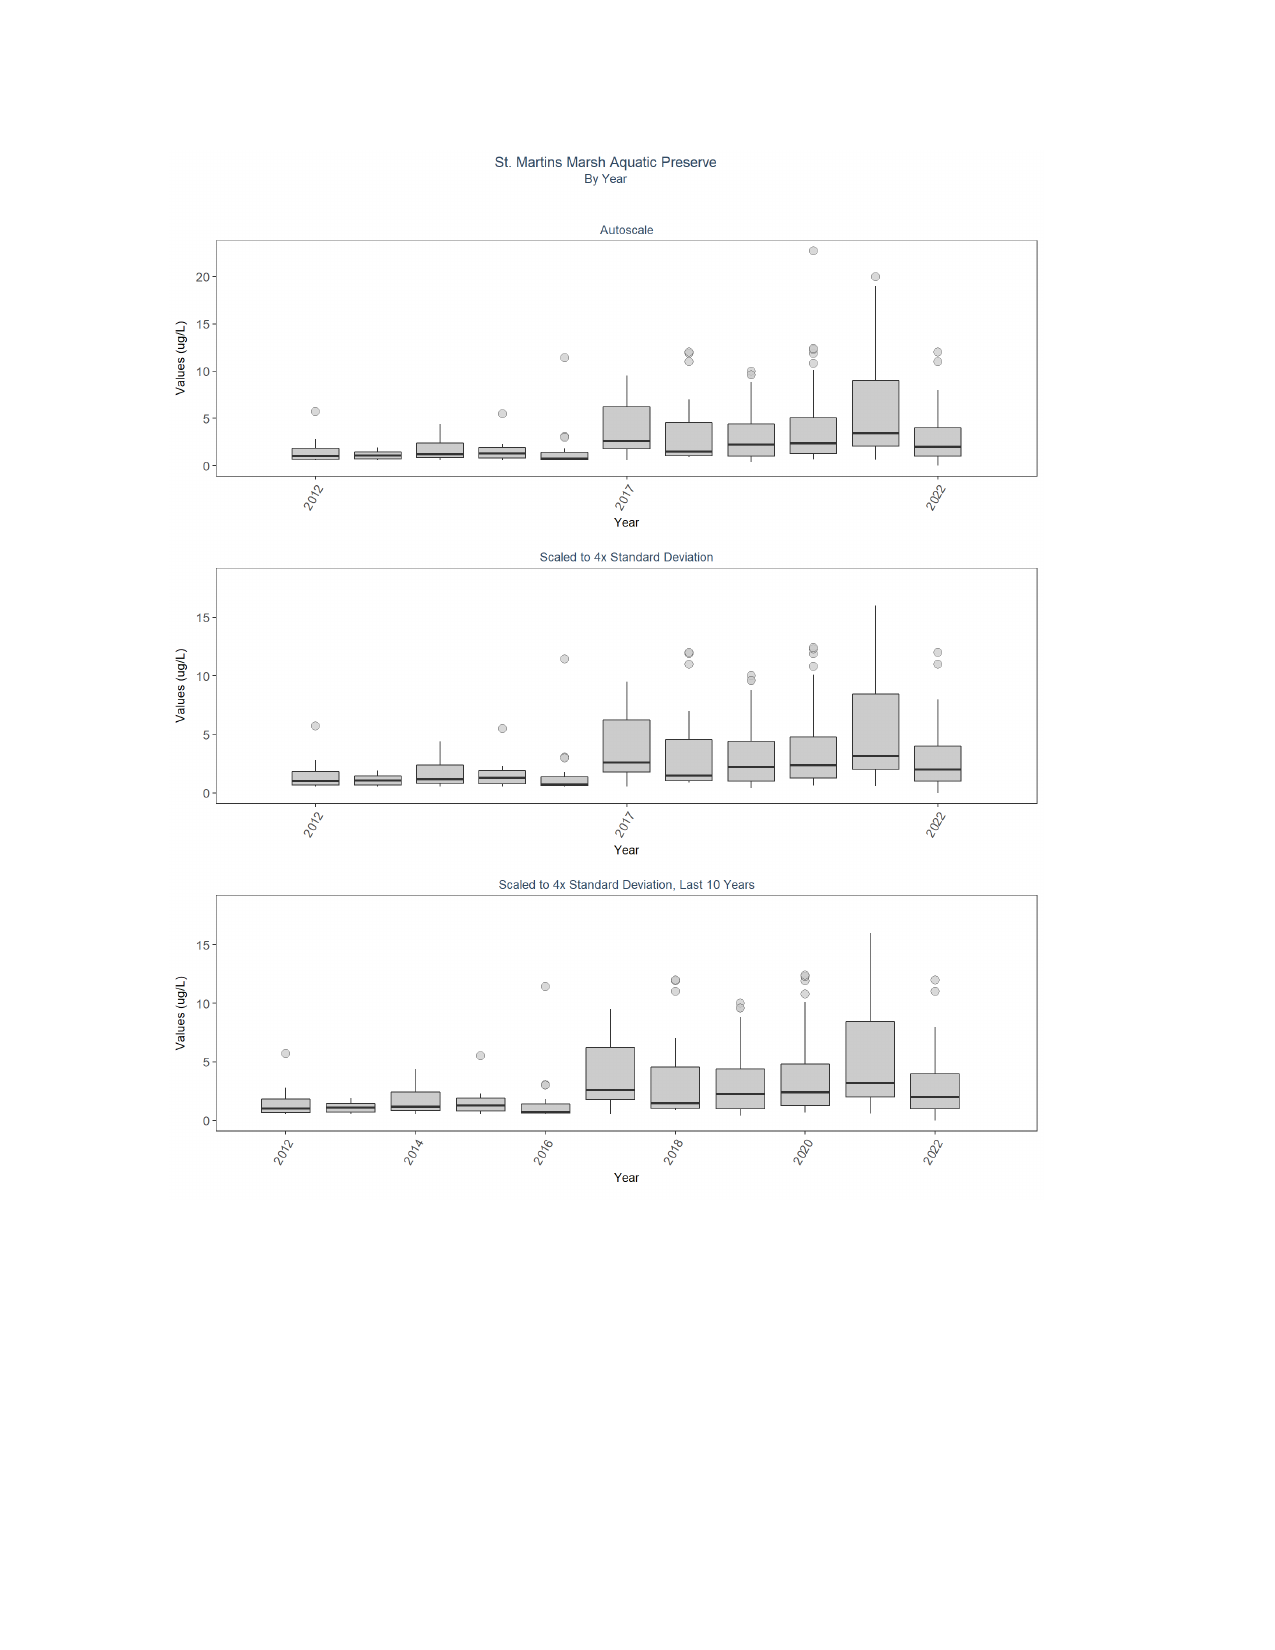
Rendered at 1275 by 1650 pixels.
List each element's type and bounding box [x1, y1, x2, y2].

picture [168, 150, 1044, 1200]
